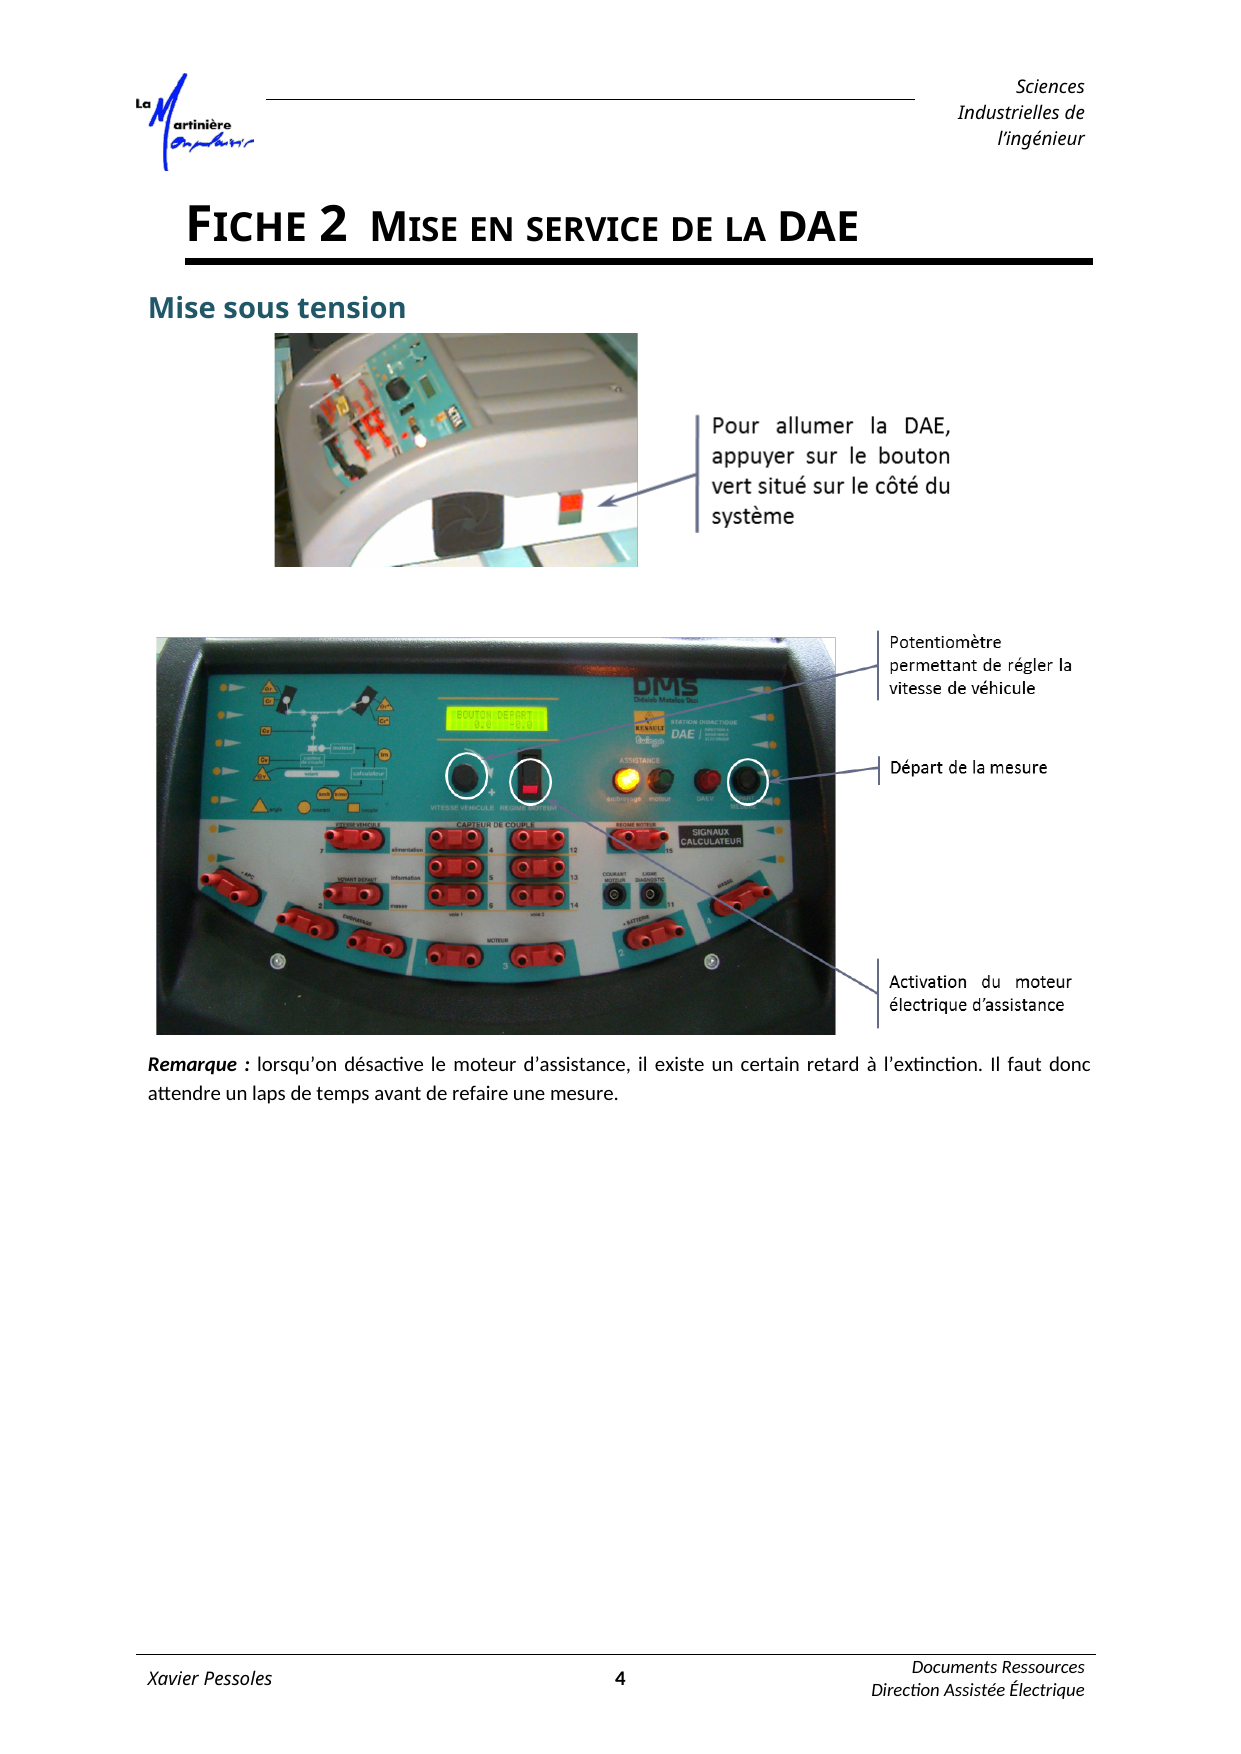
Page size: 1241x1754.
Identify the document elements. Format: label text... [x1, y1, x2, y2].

picture [136, 73, 254, 171]
picture [274, 333, 966, 567]
text Remarque : lorsqu’on désactive le moteur d’assistance, il existe un certain retard à l’extinction. Il faut donc attendre un laps de temps avant de refaire une mesure. [148, 1051, 1093, 1105]
subtitle Mise en service de la DAE [185, 188, 1093, 258]
subtitle Mise sous tension [148, 287, 1093, 327]
picture [156, 625, 1084, 1035]
